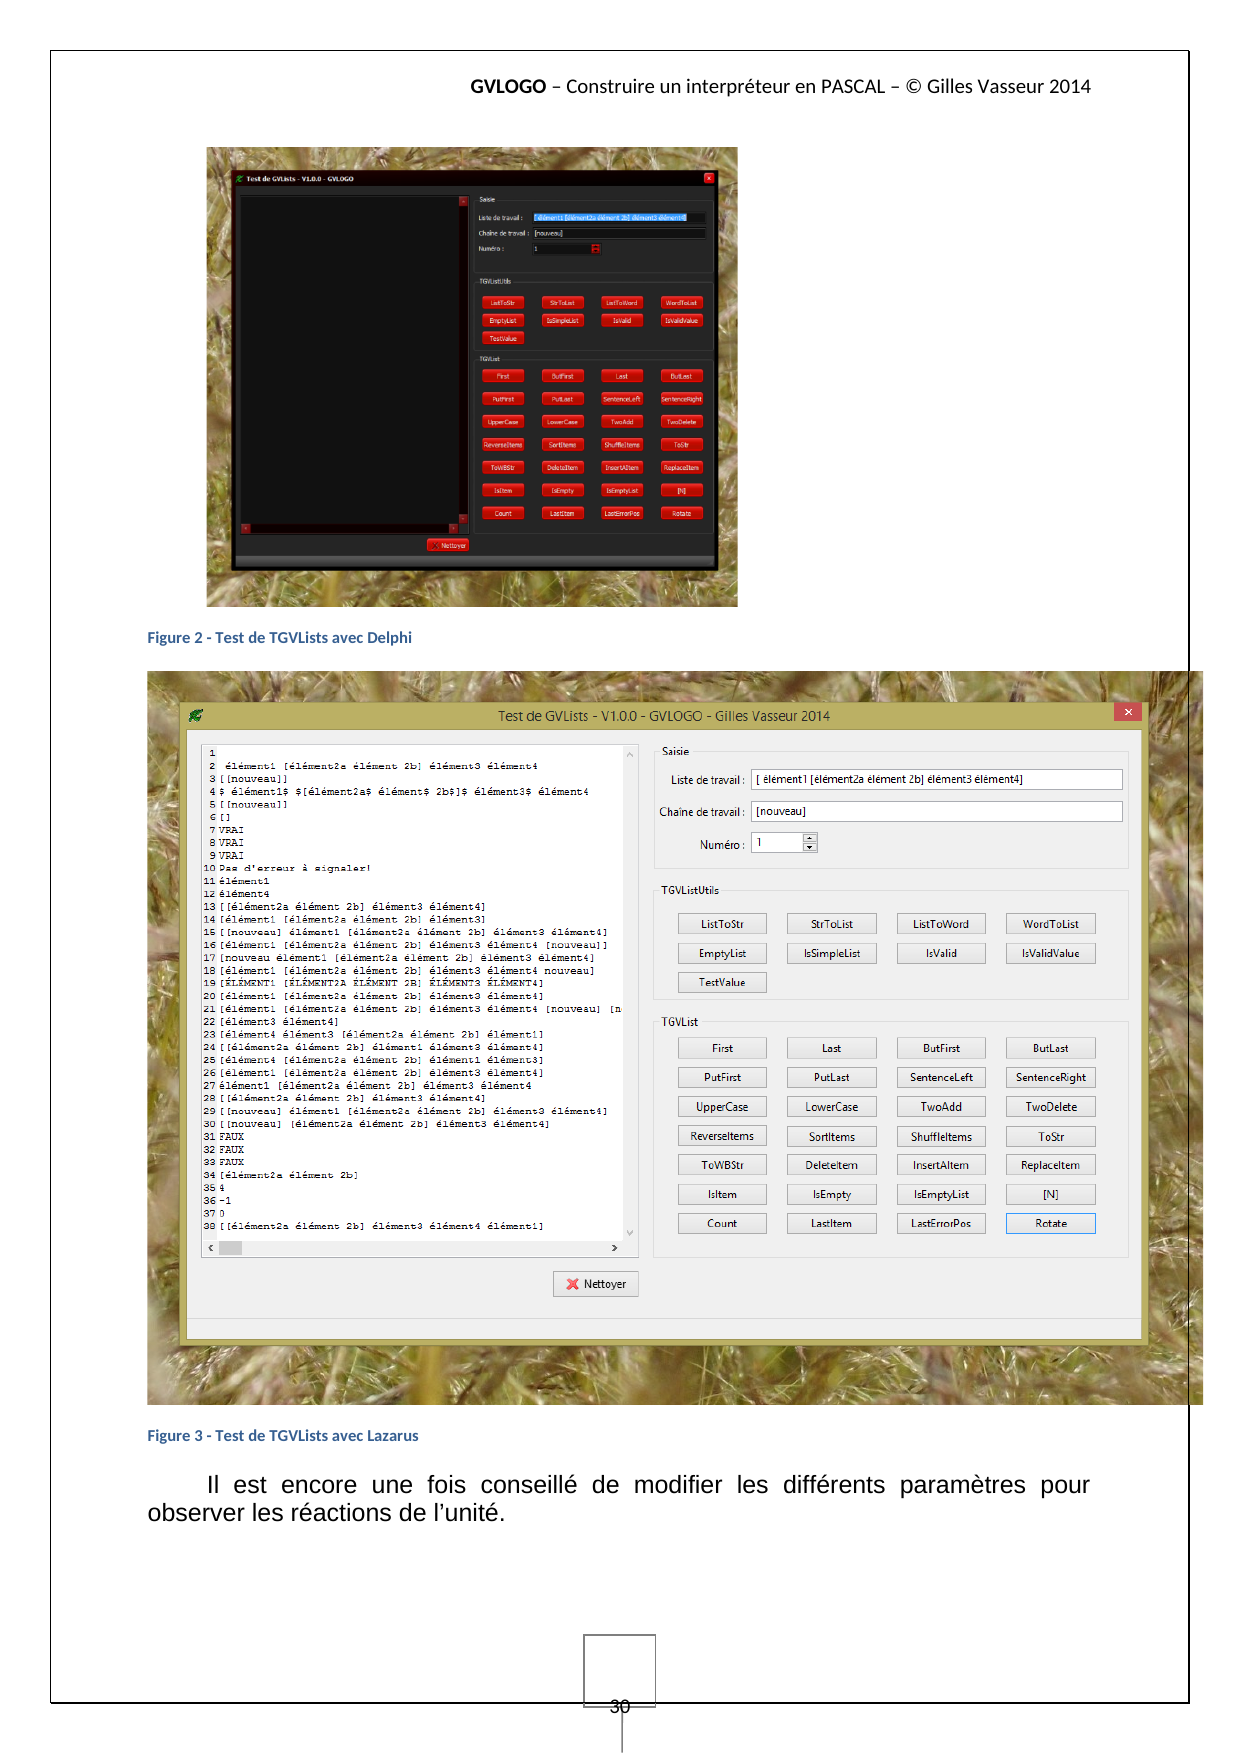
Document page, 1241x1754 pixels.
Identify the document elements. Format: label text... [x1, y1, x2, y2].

picture [206, 147, 738, 607]
text Il est encore une fois conseillé de modifier les différents paramètres pour observer les réactions de l’unité. [147, 1470, 1092, 1527]
picture [147, 671, 1188, 1405]
picture [1189, 671, 1204, 1405]
